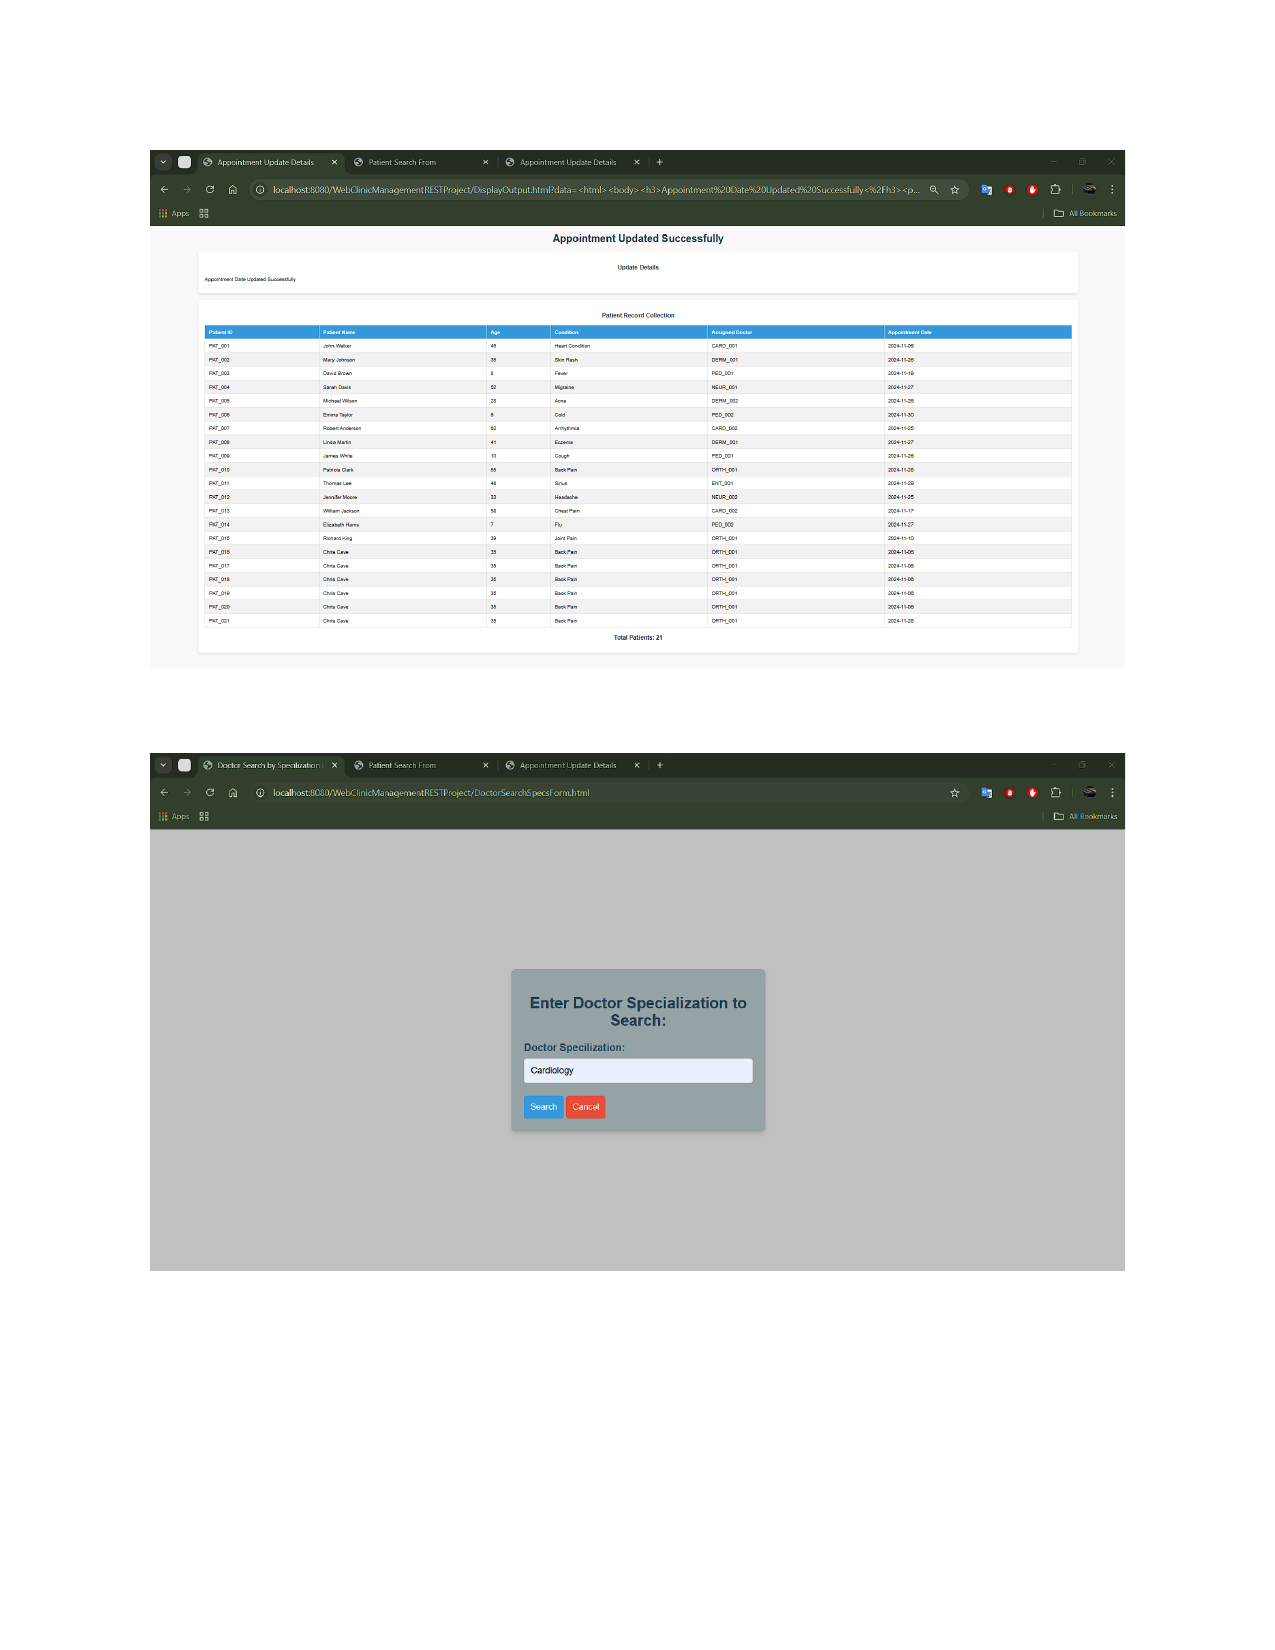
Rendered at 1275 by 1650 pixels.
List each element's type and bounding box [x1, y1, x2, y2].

picture [150, 753, 1125, 1271]
picture [150, 150, 1125, 668]
